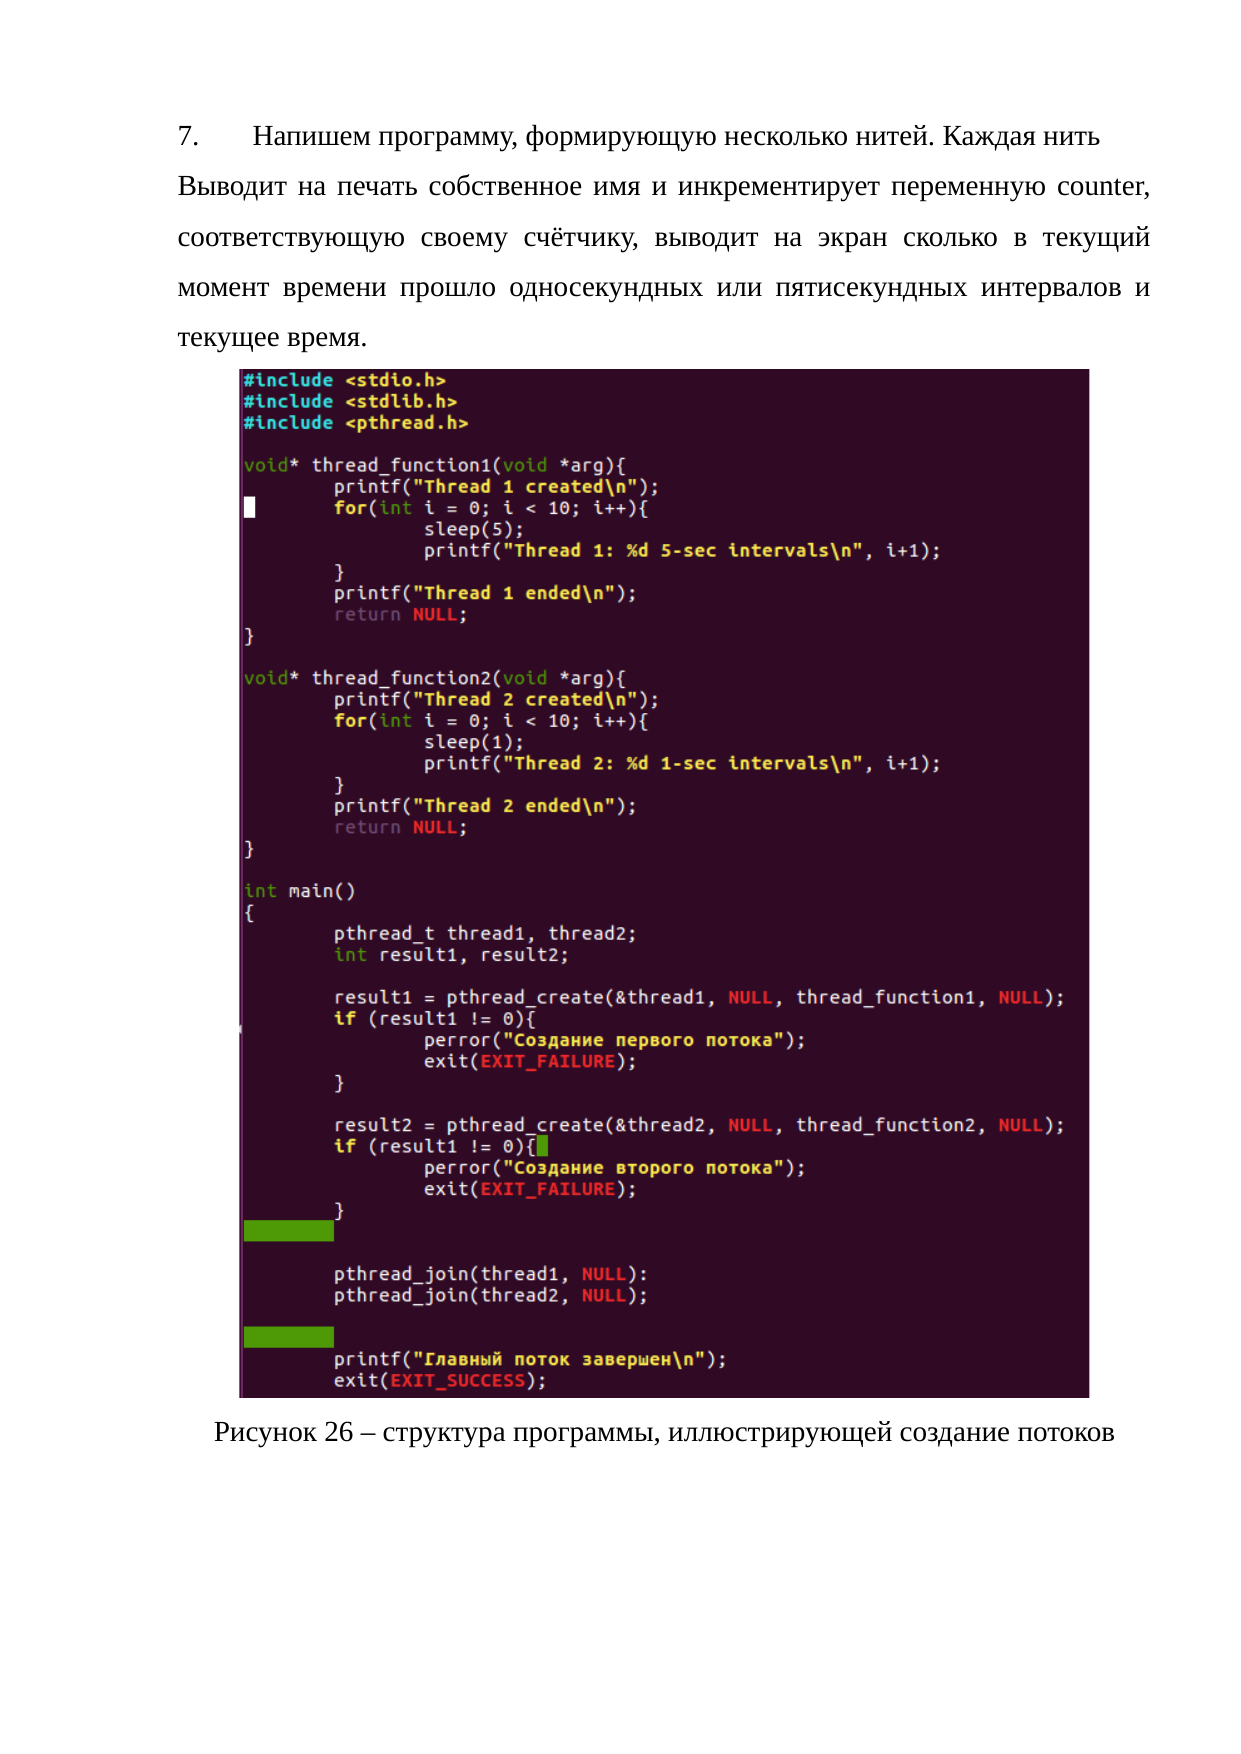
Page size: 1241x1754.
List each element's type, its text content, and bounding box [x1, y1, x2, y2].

picture [239, 369, 1090, 1398]
text Рисунок 26 – структура программы, иллюстрирующей создание потоков [177, 1414, 1152, 1448]
text Выводит на печать собственное имя и инкрементирует переменную counter, соответствующую своему счётчику, выводит на экран сколько в текущий момент времени прошло односекундных или пятисекундных интервалов и текущее время. [177, 168, 1152, 353]
text 7. Напишем программу, формирующую несколько нитей. Каждая нить [177, 118, 1152, 152]
